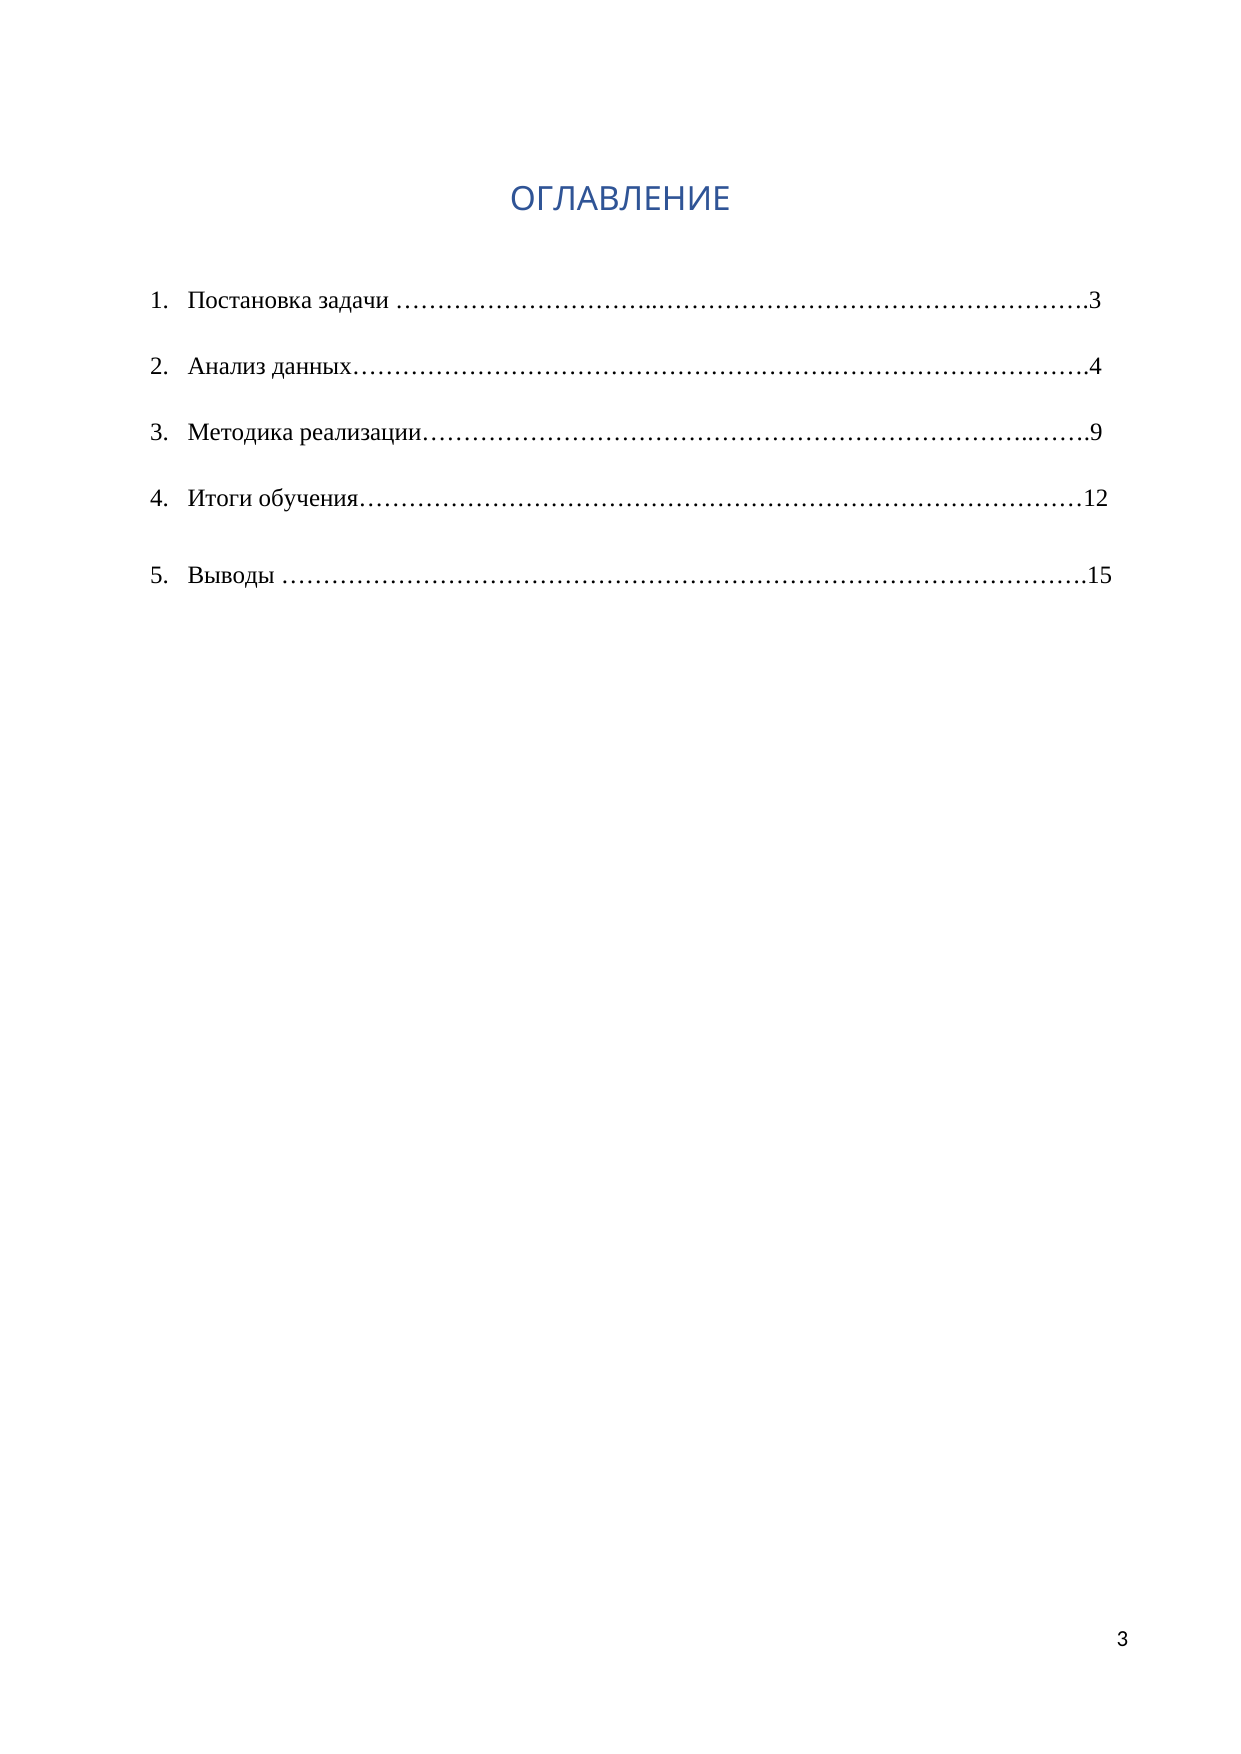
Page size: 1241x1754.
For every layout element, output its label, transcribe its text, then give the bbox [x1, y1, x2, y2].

list Методика реализации………………………………………………………………..…….9 [150, 417, 1128, 446]
list Выводы …………………………………………………………………………………….15 [150, 560, 1128, 588]
list Итоги обучения……………………………………………………………………………12 [150, 483, 1128, 512]
list Постановка задачи …………………………..…………………………………………….3 [150, 285, 1128, 314]
subtitle ОГЛАВЛЕНИЕ [112, 175, 1128, 220]
list Анализ данных………………………………………………….………………………….4 [150, 351, 1128, 380]
